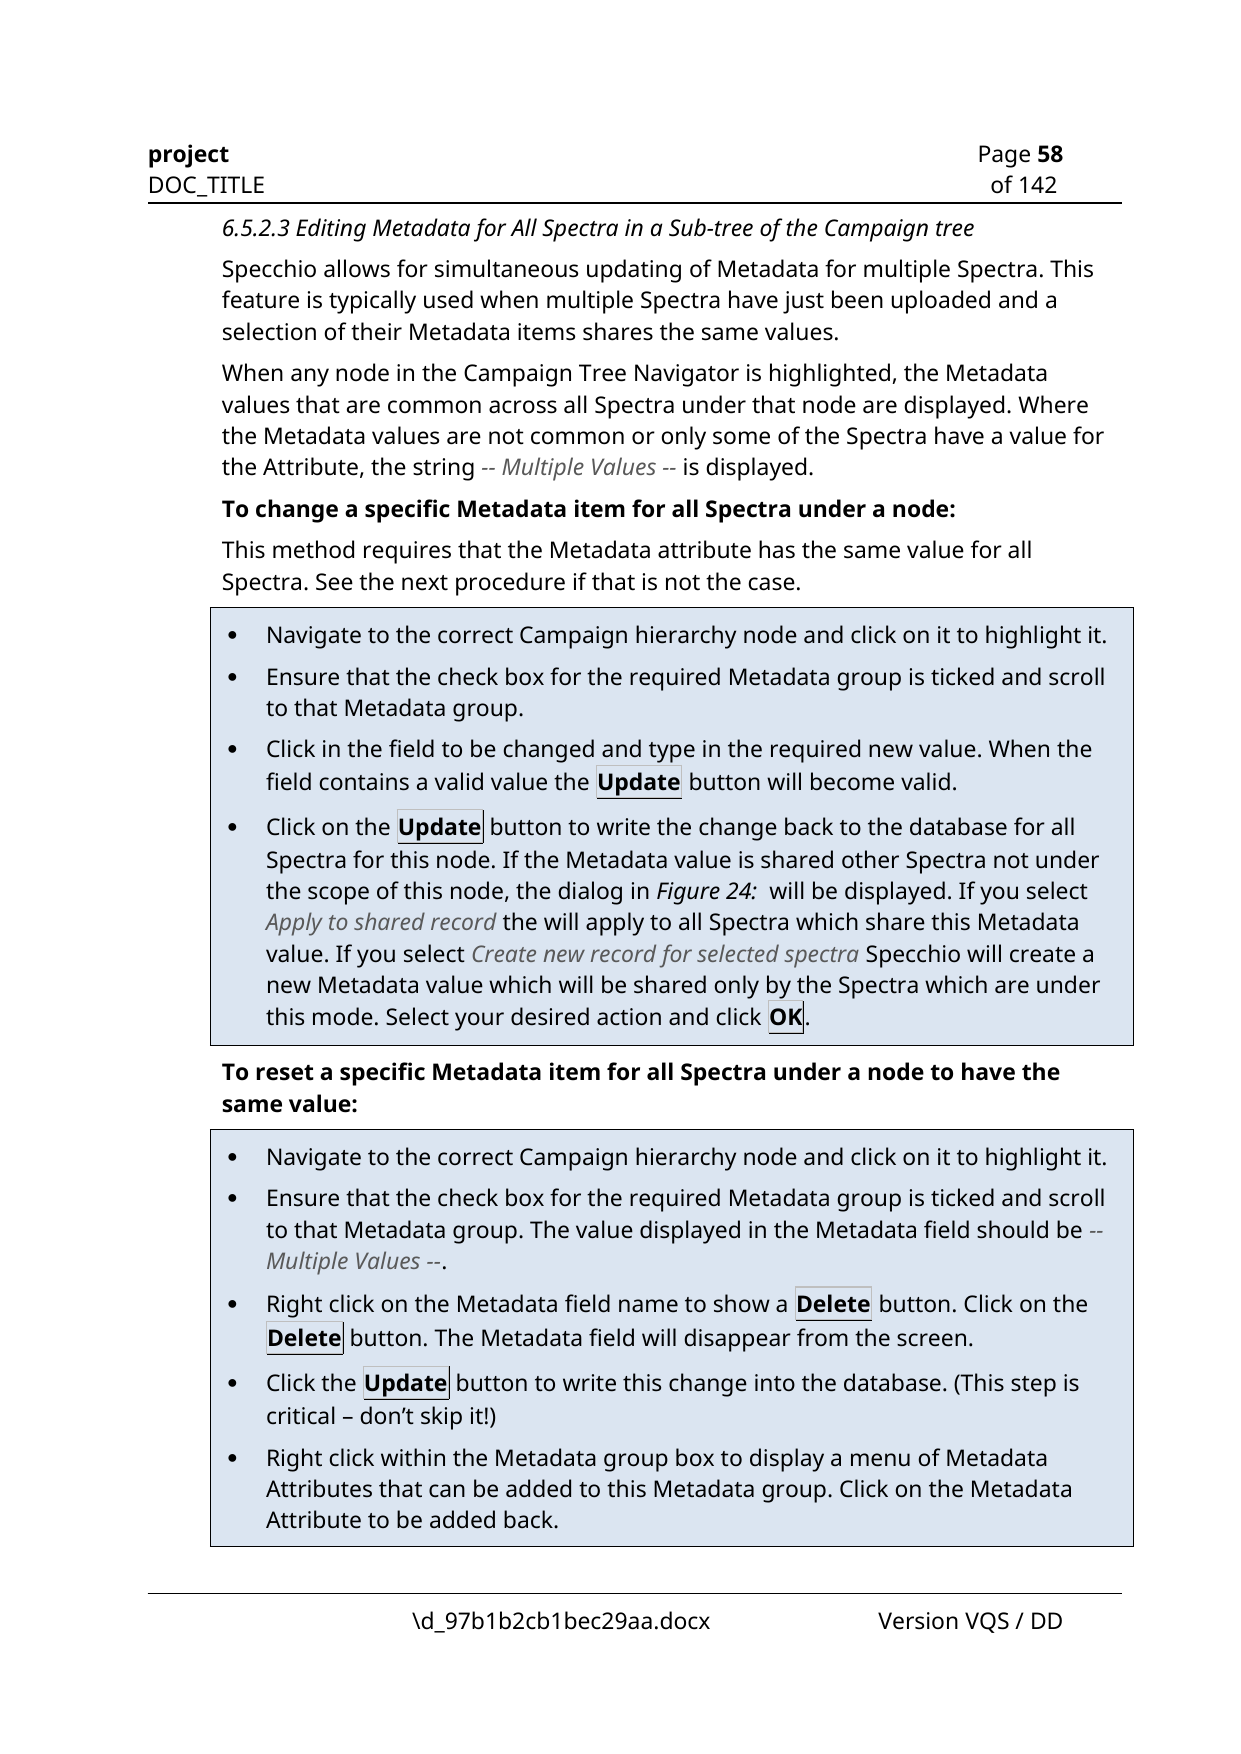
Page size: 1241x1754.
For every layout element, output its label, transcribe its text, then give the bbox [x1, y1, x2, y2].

text To reset a specific Metadata item for all Spectra under a node to have the same value: [222, 1056, 1122, 1119]
text Specchio allows for simultaneous updating of Metadata for multiple Spectra. This feature is typically used when multiple Spectra have just been uploaded and a selection of their Metadata items shares the same values. [222, 253, 1122, 347]
text When any node in the Campaign Tree Navigator is highlighted, the Metadata values that are common across all Spectra under that node are displayed. Where the Metadata values are not common or only some of the Spectra have a value for the Attribute, the string -- Multiple Values -- is displayed. [222, 357, 1122, 482]
text To change a specific Metadata item for all Spectra under a node: [222, 493, 1122, 524]
table_header Navigate to the correct node and highlight it that the check box for the required Metadata group is ticked and scroll to Metadata group. Click in the field to be changed and the required new value. When the field contains a valid value the Update button will become valid. Click on the Update button to write the change back to the database for all Spectra for this node. If the Metadata value is shared other Spectra not under the scope of this node, the dialog in will be displayed. If you select Apply to shared record the will apply to all Spectra which share this Metadata value. If you select Create new record for selected spectra Specchio will create a new Metadata value which will be shared only by the Spectra which are under this mode. Select your desired action and click OK. [211, 608, 1133, 1045]
text the Metadata for Spectra the is [222, 534, 1122, 597]
subtitle Editing Metadata for All Spectra in a Sub-tree of the Campaign tree [222, 211, 1122, 243]
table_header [211, 1130, 1133, 1546]
